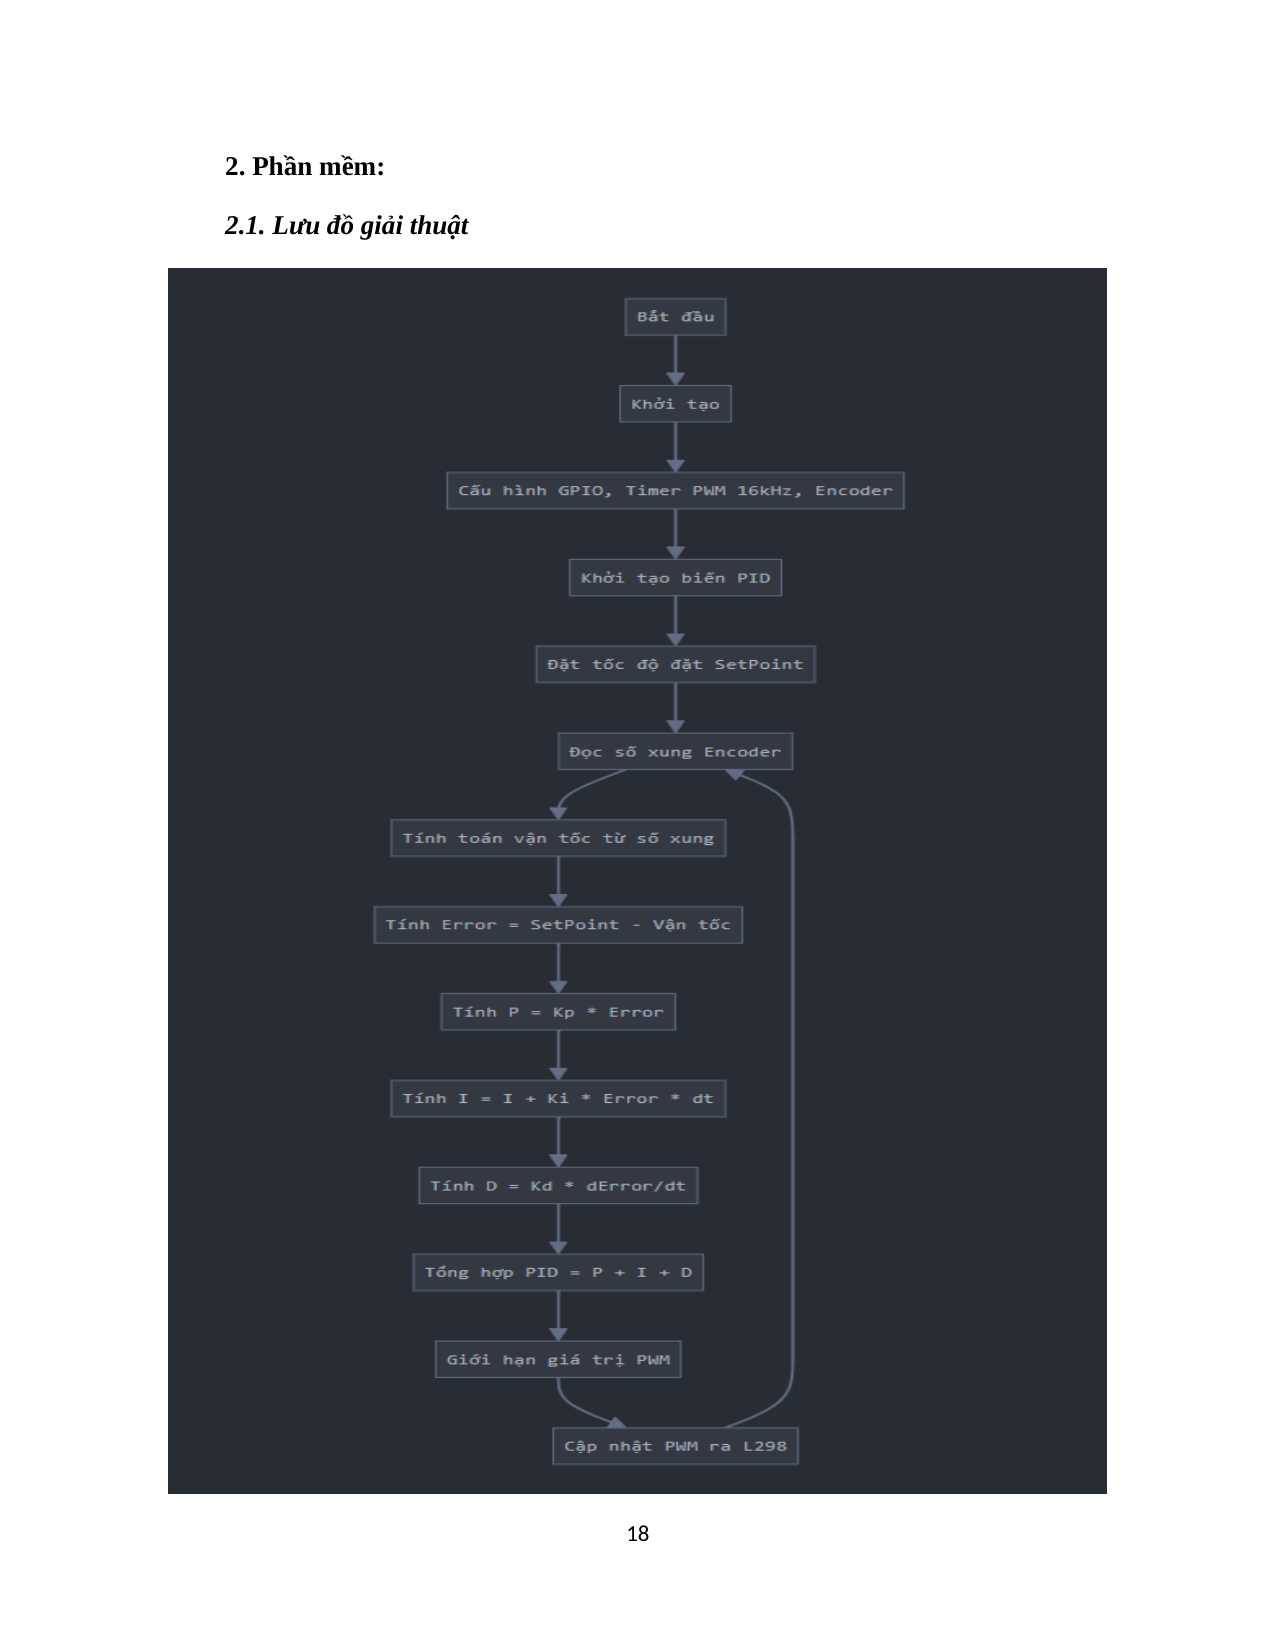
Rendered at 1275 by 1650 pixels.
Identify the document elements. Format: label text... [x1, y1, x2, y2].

subtitle 2. Phần mềm: [150, 150, 1125, 181]
subtitle 2.1. Lưu đồ giải thuật [150, 209, 1125, 240]
picture [168, 268, 1107, 1494]
